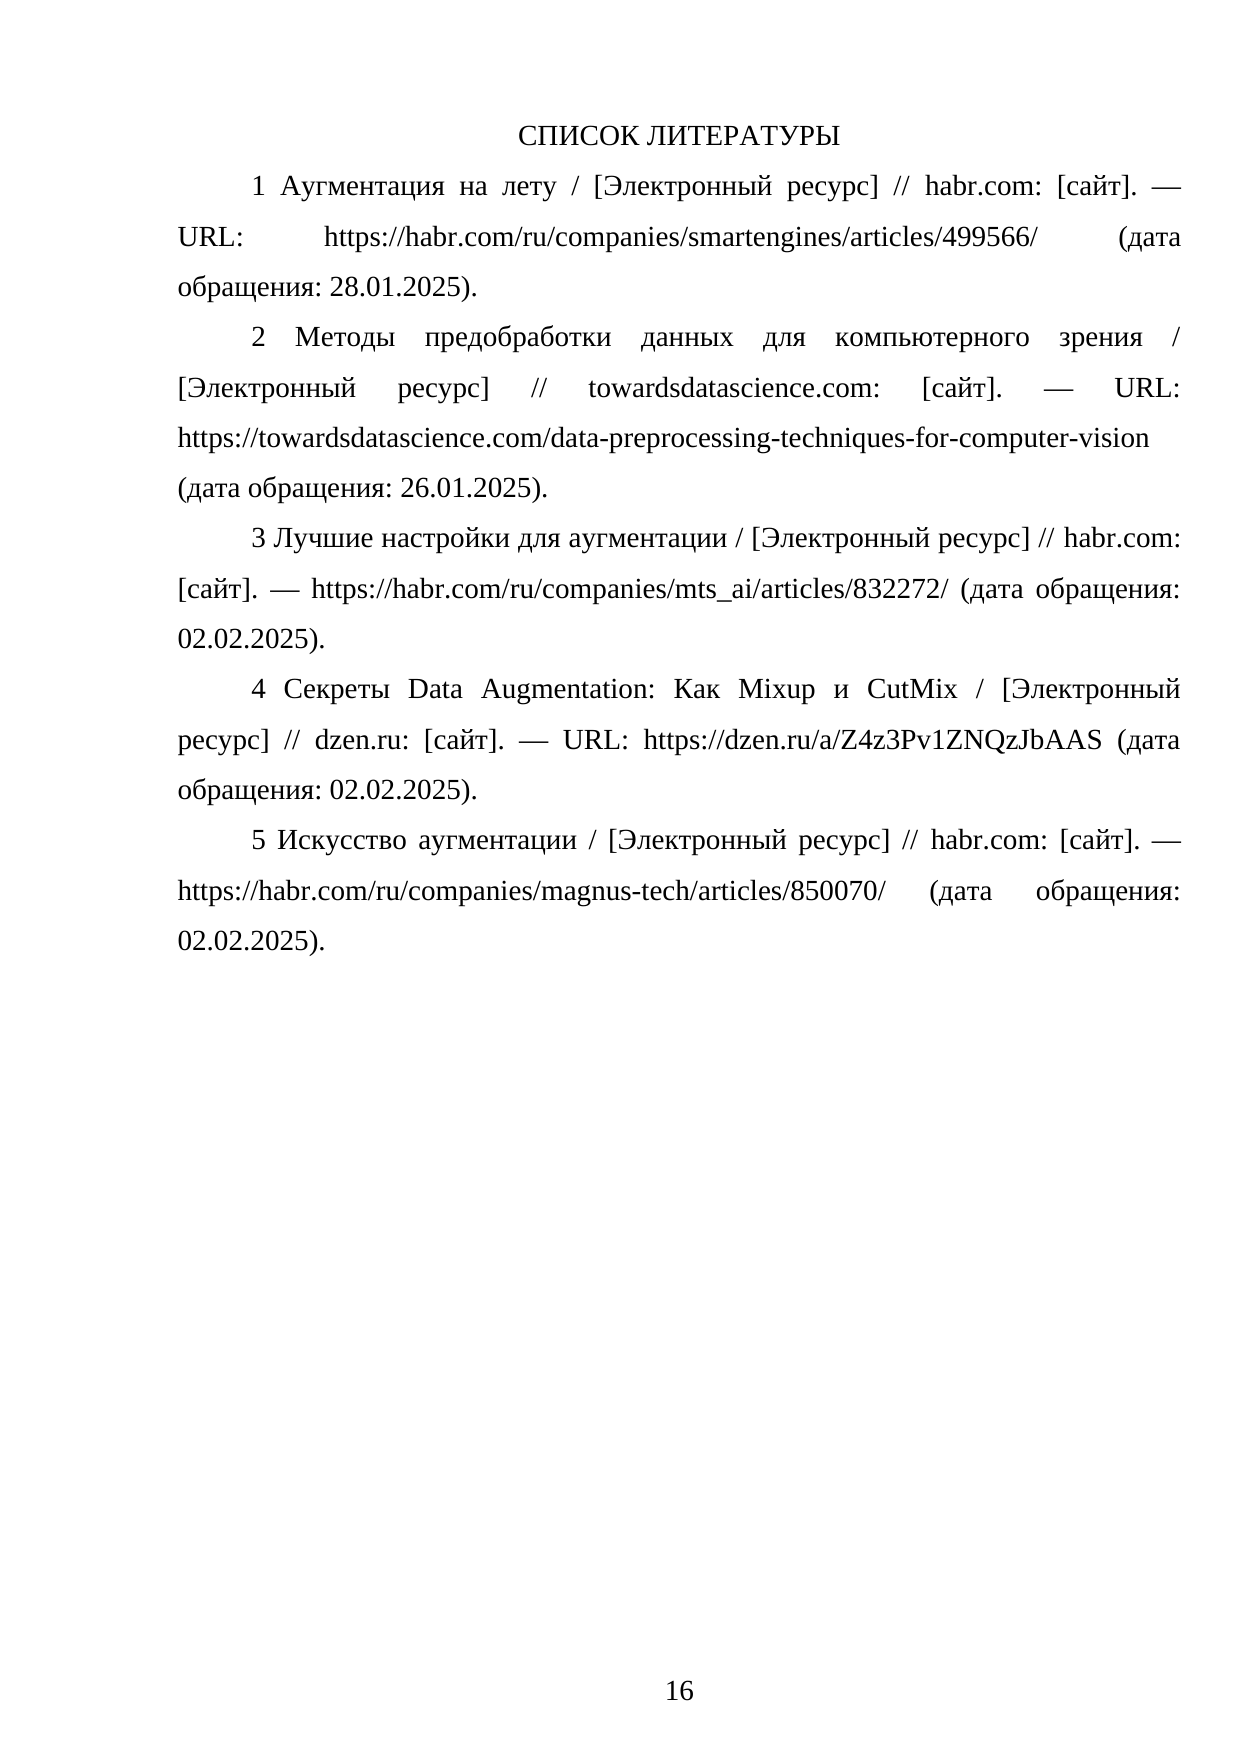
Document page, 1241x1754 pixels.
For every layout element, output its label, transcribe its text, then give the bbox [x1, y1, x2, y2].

subtitle 4 Секреты Data Augmentation: Как Mixup и CutMix / [Электронный ресурс] // dzen.ru: [сайт]. — URL: https://dzen.ru/a/Z4z3Pv1ZNQzJbAAS (дата обращения: 02.02.2025). [177, 672, 1181, 806]
text 2 Методы предобработки данных для компьютерного зрения / [Электронный ресурс] // towardsdatascience.com: [сайт]. — URL: https://towardsdatascience.com/data-preprocessing-techniques-for-computer-vision (дата обращения: 26.01.2025). [177, 319, 1181, 504]
subtitle СПИСОК ЛИТЕРАТУРЫ [177, 118, 1181, 152]
subtitle 1 Аугментация на лету / [Электронный ресурс] // habr.com: [сайт]. — URL: https://habr.com/ru/companies/smartengines/articles/499566/ (дата обращения: 28.01.2025). [177, 168, 1181, 303]
text 3 Лучшие настройки для аугментации / [Электронный ресурс] // habr.com: [сайт]. — https://habr.com/ru/companies/mts_ai/articles/832272/ (дата обращения: 02.02.2025). [177, 521, 1181, 655]
text 5 Искусство аугментации / [Электронный ресурс] // habr.com: [сайт]. — https://habr.com/ru/companies/magnus-tech/articles/850070/ (дата обращения: 02.02.2025). [177, 822, 1181, 957]
